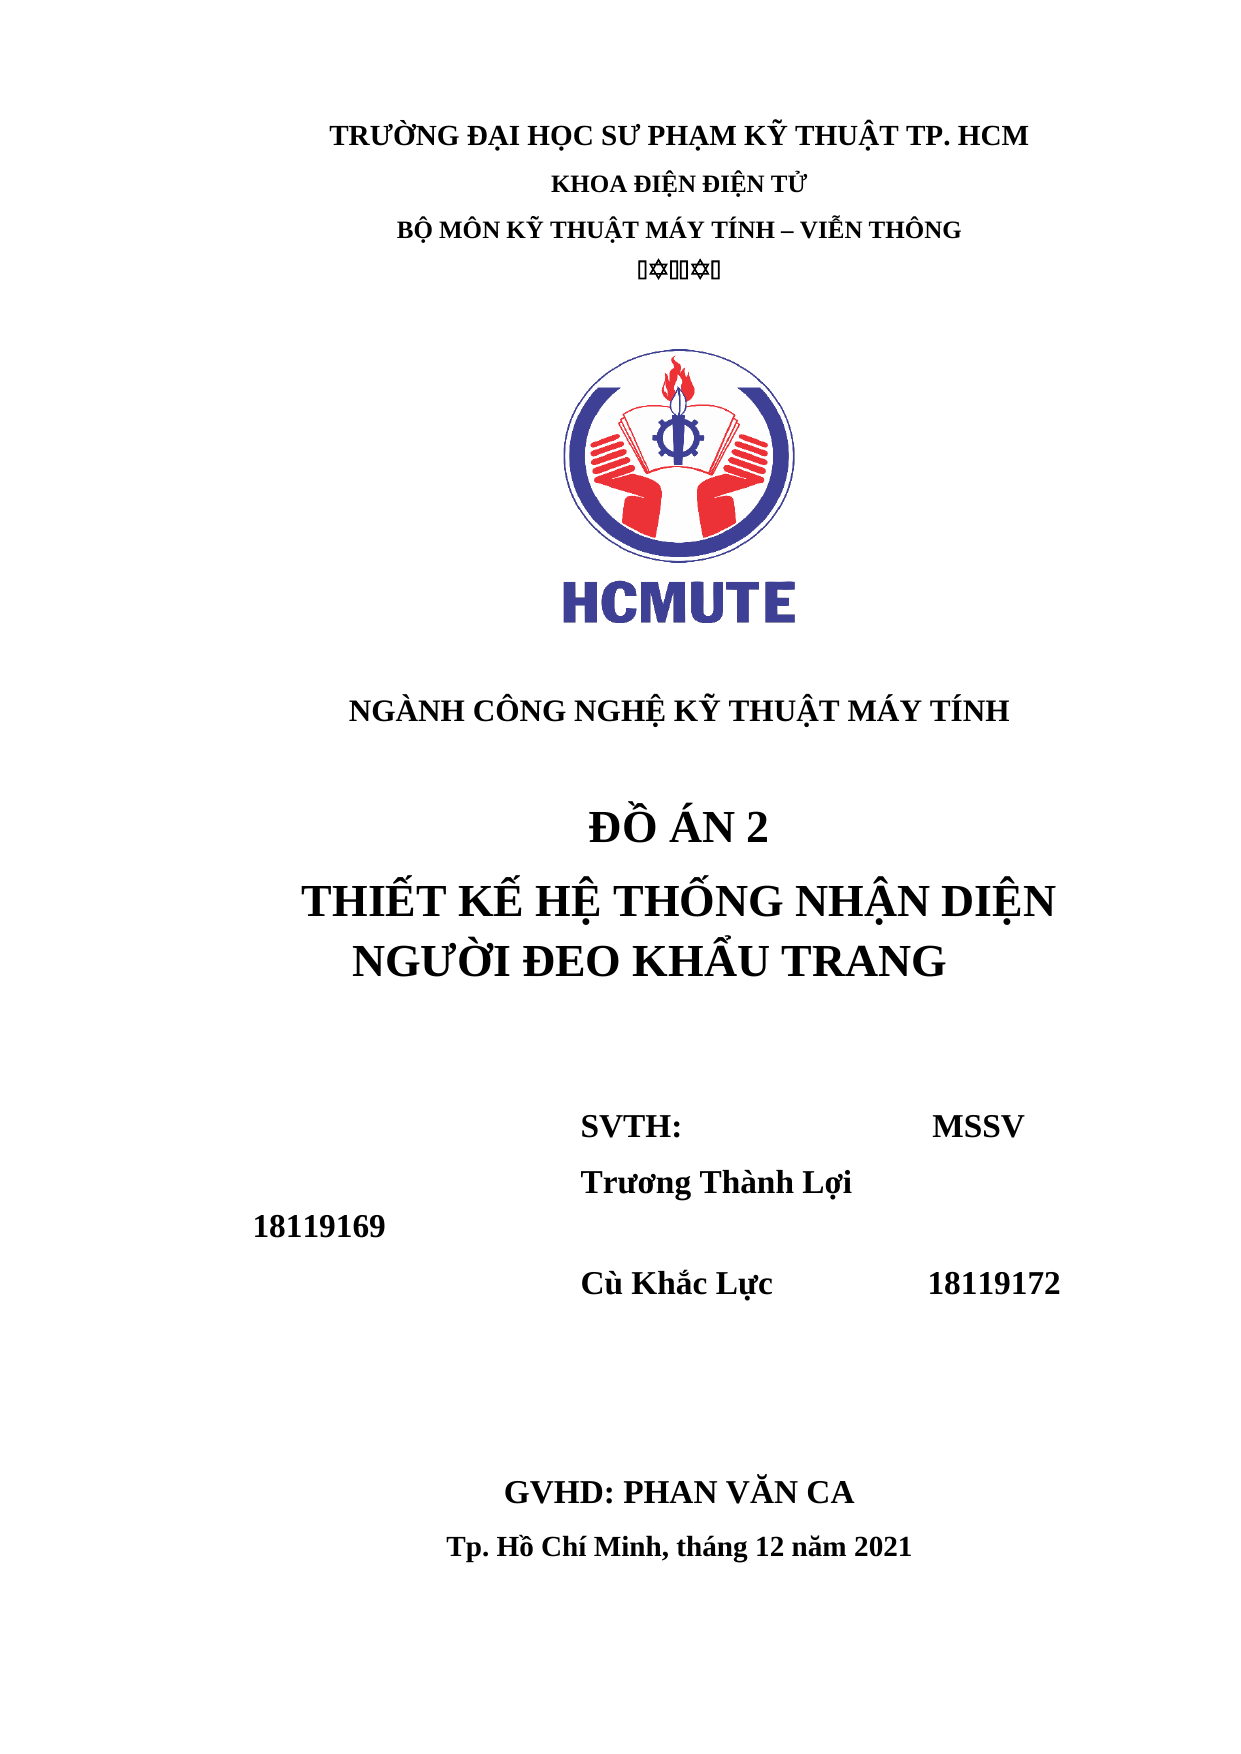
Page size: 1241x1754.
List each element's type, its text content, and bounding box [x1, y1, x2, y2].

text BỘ MÔN KỸ THUẬT MÁY TÍNH – VIỄN THÔNG [177, 215, 1122, 243]
text TRƯỜNG ĐẠI HỌC SƯ PHẠM KỸ THUẬT TP. HCM [177, 118, 1122, 152]
text Tp. Hồ Chí Minh, tháng 12 năm 2021 [177, 1529, 1122, 1563]
text KHOA ĐIỆN ĐIỆN TỬ [177, 169, 1122, 198]
text GVHD: PHAN VĂN CA [177, 1473, 1122, 1511]
picture [563, 349, 795, 623]
text NGÀNH CÔNG NGHỆ KỸ THUẬT MÁY TÍNH [177, 693, 1122, 728]
text ĐỒ ÁN 2 [177, 800, 1122, 853]
text THIẾT KẾ HỆ THỐNG NHẬN DIỆN NGƯỜI ĐEO KHẨU TRANG [177, 873, 1122, 986]
text Trương Thành Lợi 18119169 [222, 1162, 1122, 1245]
text SVTH: MSSV [222, 1106, 1122, 1144]
text Cù Khắc Lực 18119172 [222, 1263, 1122, 1301]
